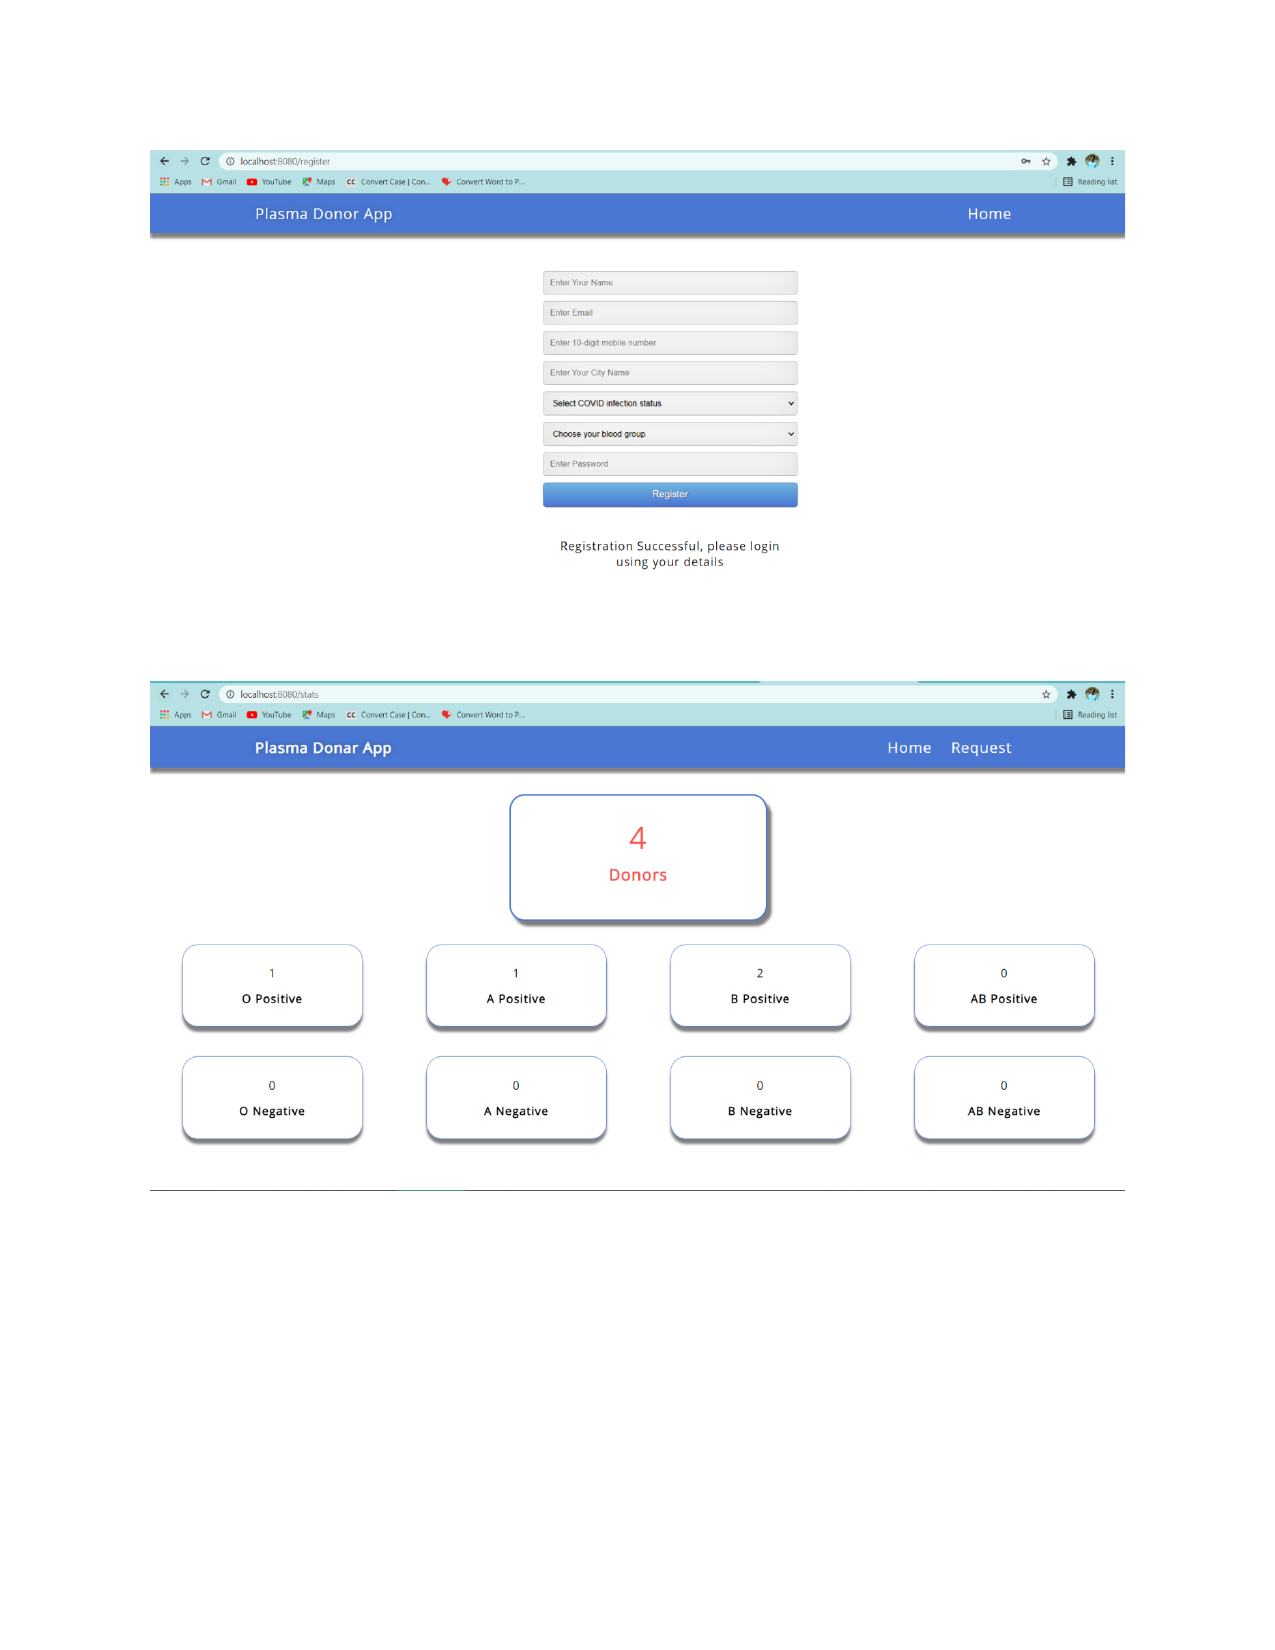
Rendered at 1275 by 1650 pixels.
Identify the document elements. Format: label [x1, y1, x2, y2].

picture [150, 150, 1125, 657]
picture [150, 681, 1125, 1191]
